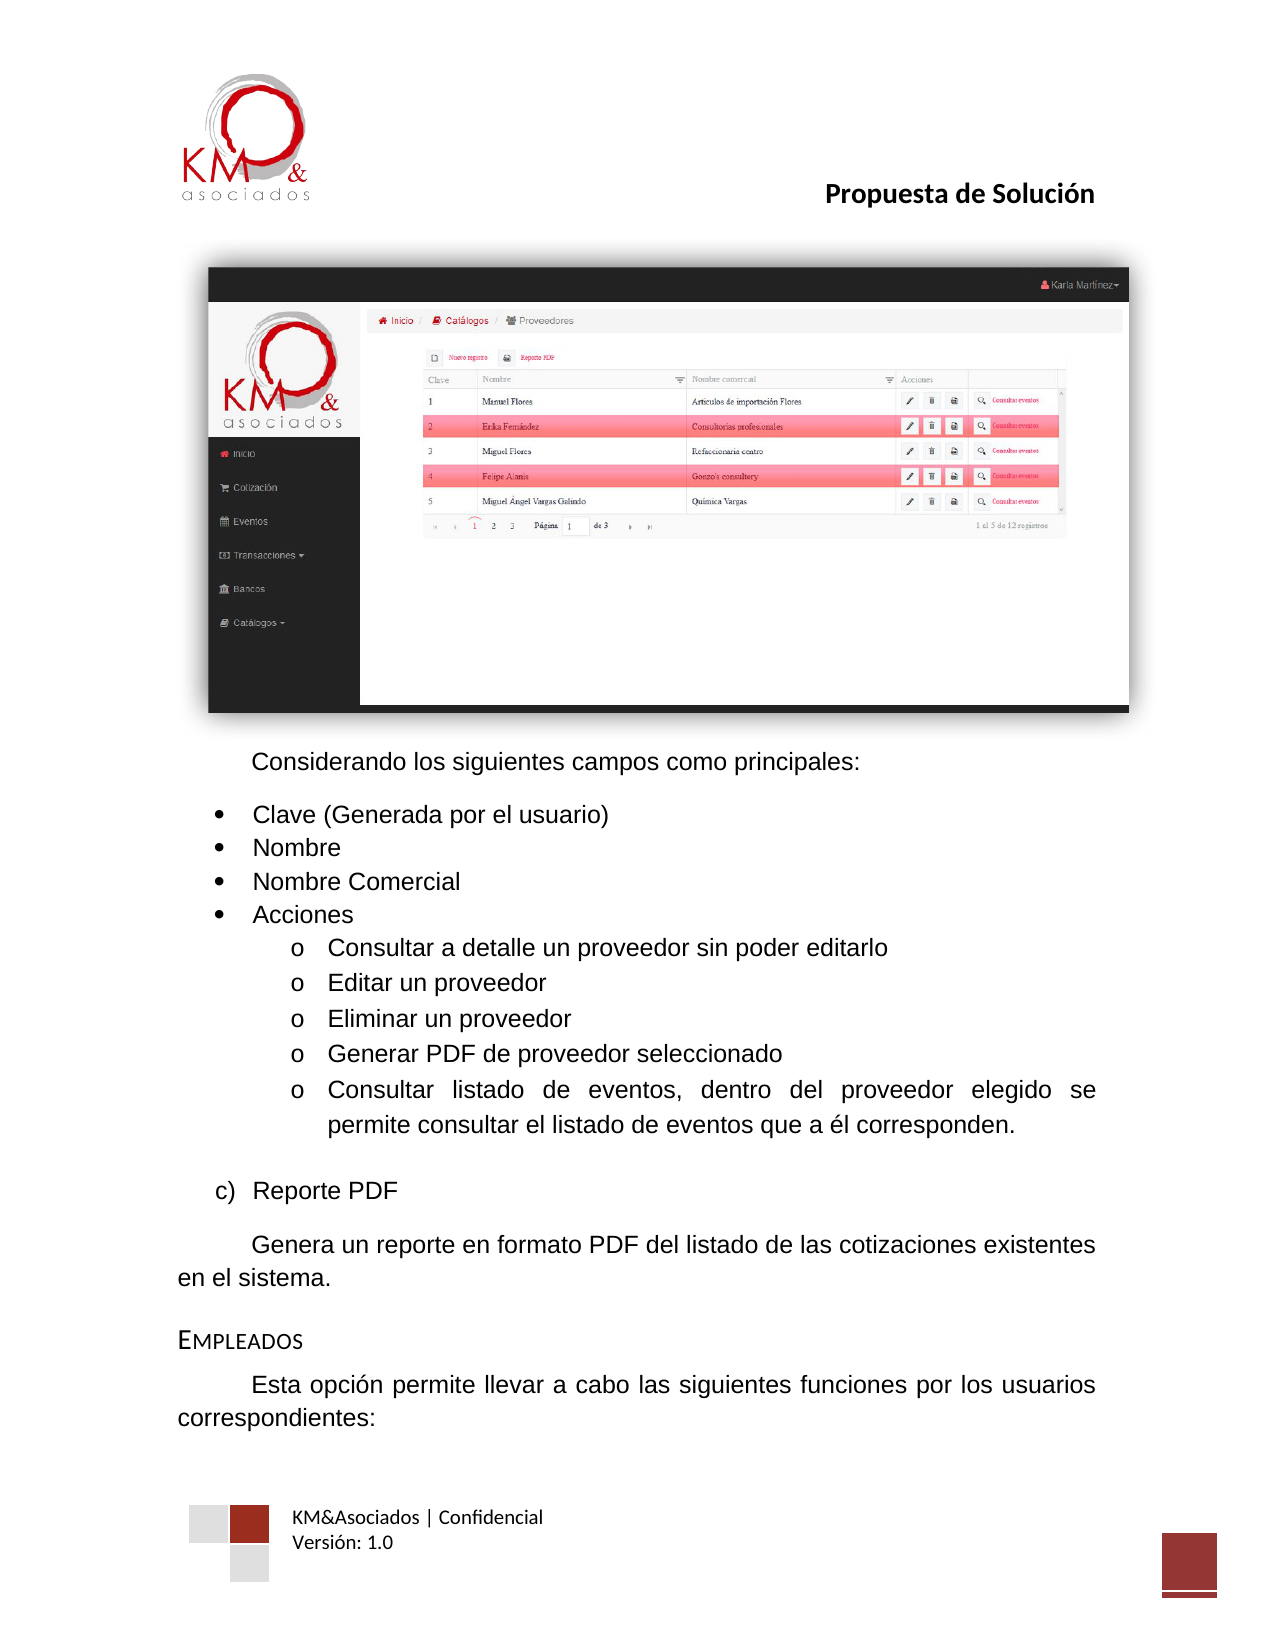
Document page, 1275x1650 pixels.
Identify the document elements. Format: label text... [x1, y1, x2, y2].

text Considerando los siguientes campos como principales: [251, 746, 1098, 775]
picture [178, 70, 312, 204]
list Consultar a detalle un proveedor sin poder editarlo [290, 933, 1098, 964]
picture [208, 267, 1129, 713]
text Genera un reporte en formato PDF del listado de las cotizaciones existentes en el sistema. [177, 1230, 1098, 1292]
list Nombre Comercial [215, 867, 1098, 895]
list Acciones [215, 900, 1098, 928]
list Nombre [215, 833, 1098, 862]
text Esta opción permite llevar a cabo las siguientes funciones por los usuarios correspondientes: [177, 1370, 1098, 1432]
list Eliminar un proveedor [290, 1004, 1098, 1035]
list Generar PDF de proveedor seleccionado [290, 1039, 1098, 1070]
list Clave (Generada por el usuario) [215, 800, 1098, 829]
list Reporte PDF [215, 1176, 1098, 1205]
list Consultar listado de eventos, dentro del proveedor elegido se permite consultar el listado de eventos que a él corresponden. [290, 1075, 1098, 1139]
subtitle Empleados [177, 1321, 1098, 1357]
list Editar un proveedor [290, 968, 1098, 999]
